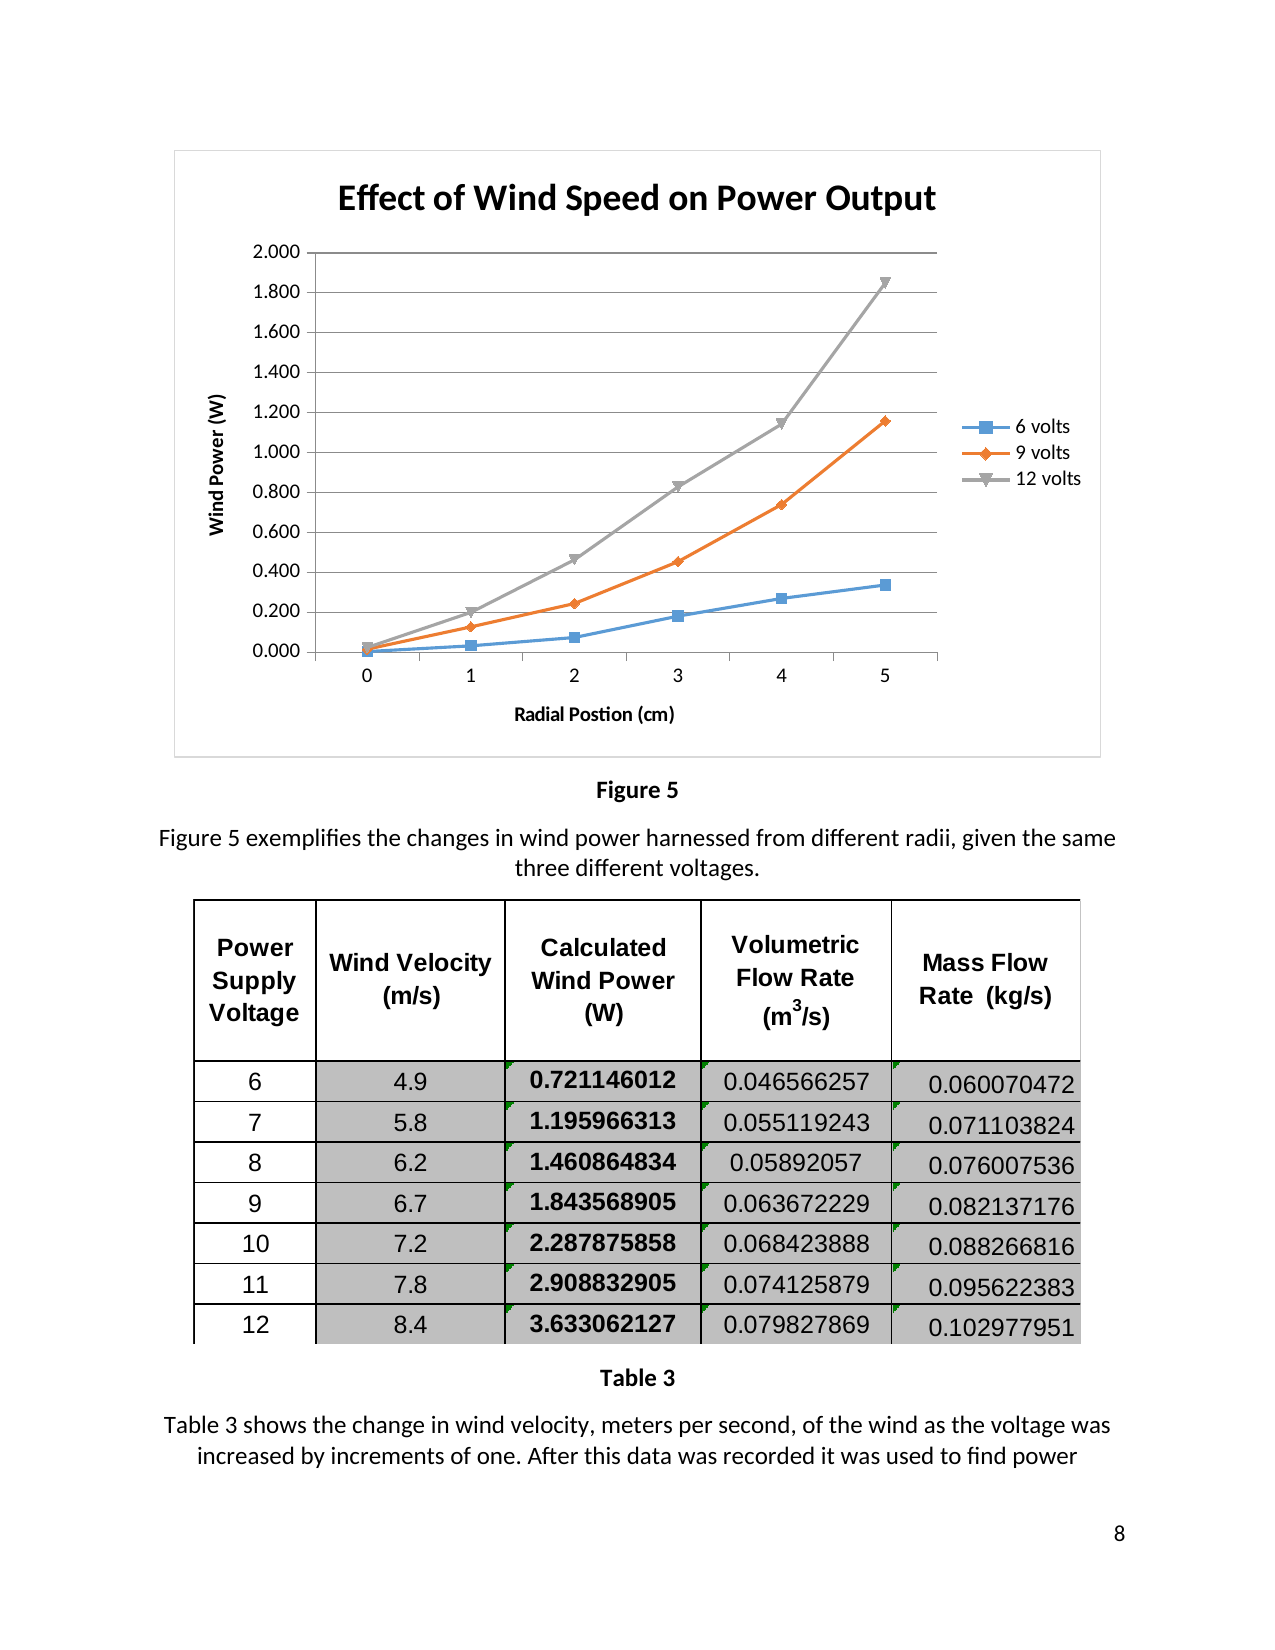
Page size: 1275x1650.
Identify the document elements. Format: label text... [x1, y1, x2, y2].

text Figure 5 [150, 774, 1125, 805]
text Table 3 [150, 1362, 1125, 1393]
text Figure 5 exemplifies the changes in wind power harnessed from different radii, given the same three different voltages. [150, 822, 1125, 883]
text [150, 1409, 1125, 1470]
